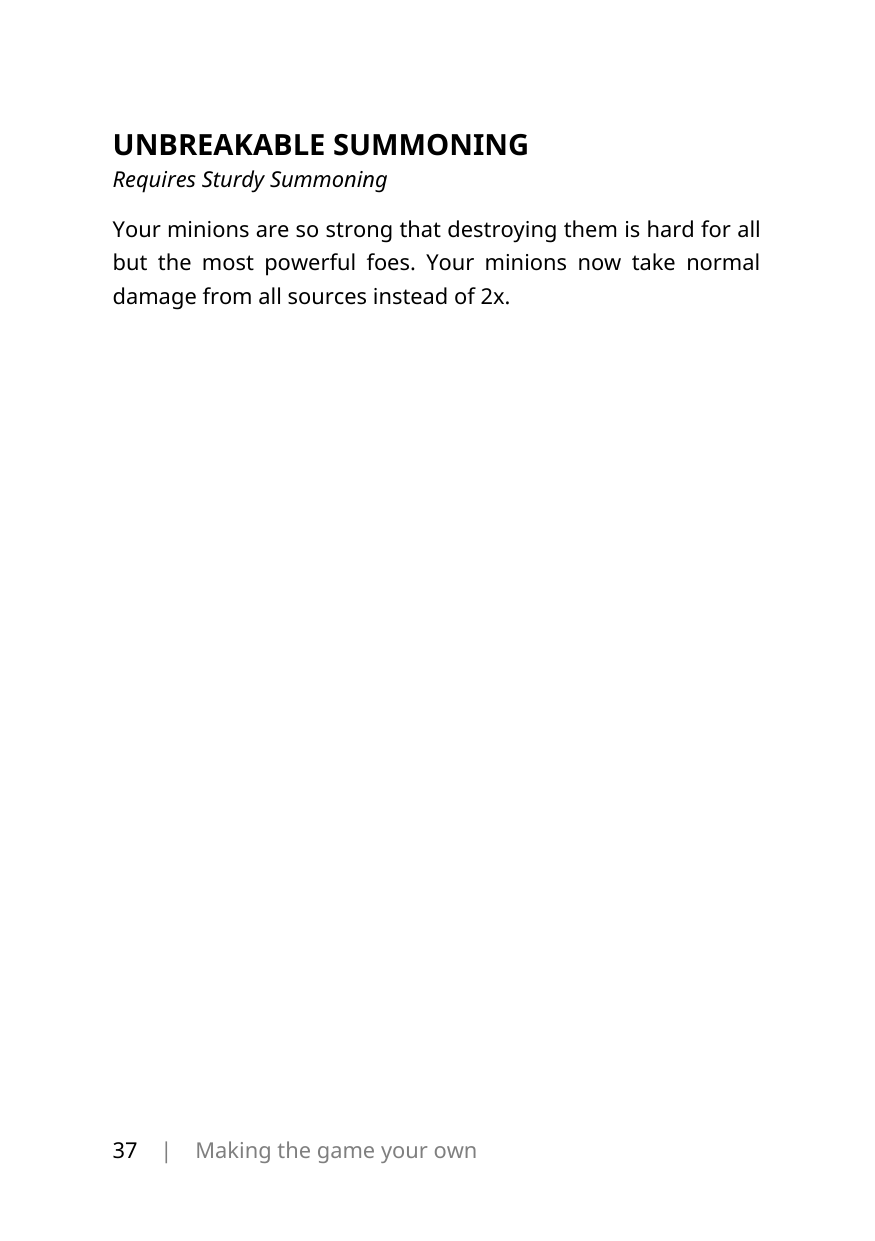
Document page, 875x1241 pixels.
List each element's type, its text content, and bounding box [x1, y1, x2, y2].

subtitle Unbreakable Summoning [112, 124, 762, 164]
text Your minions are so strong that destroying them is hard for all but the most powerful foes. Your minions now take normal damage from all sources instead of 2x. [112, 214, 762, 311]
text Requires Sturdy Summoning [112, 164, 762, 194]
